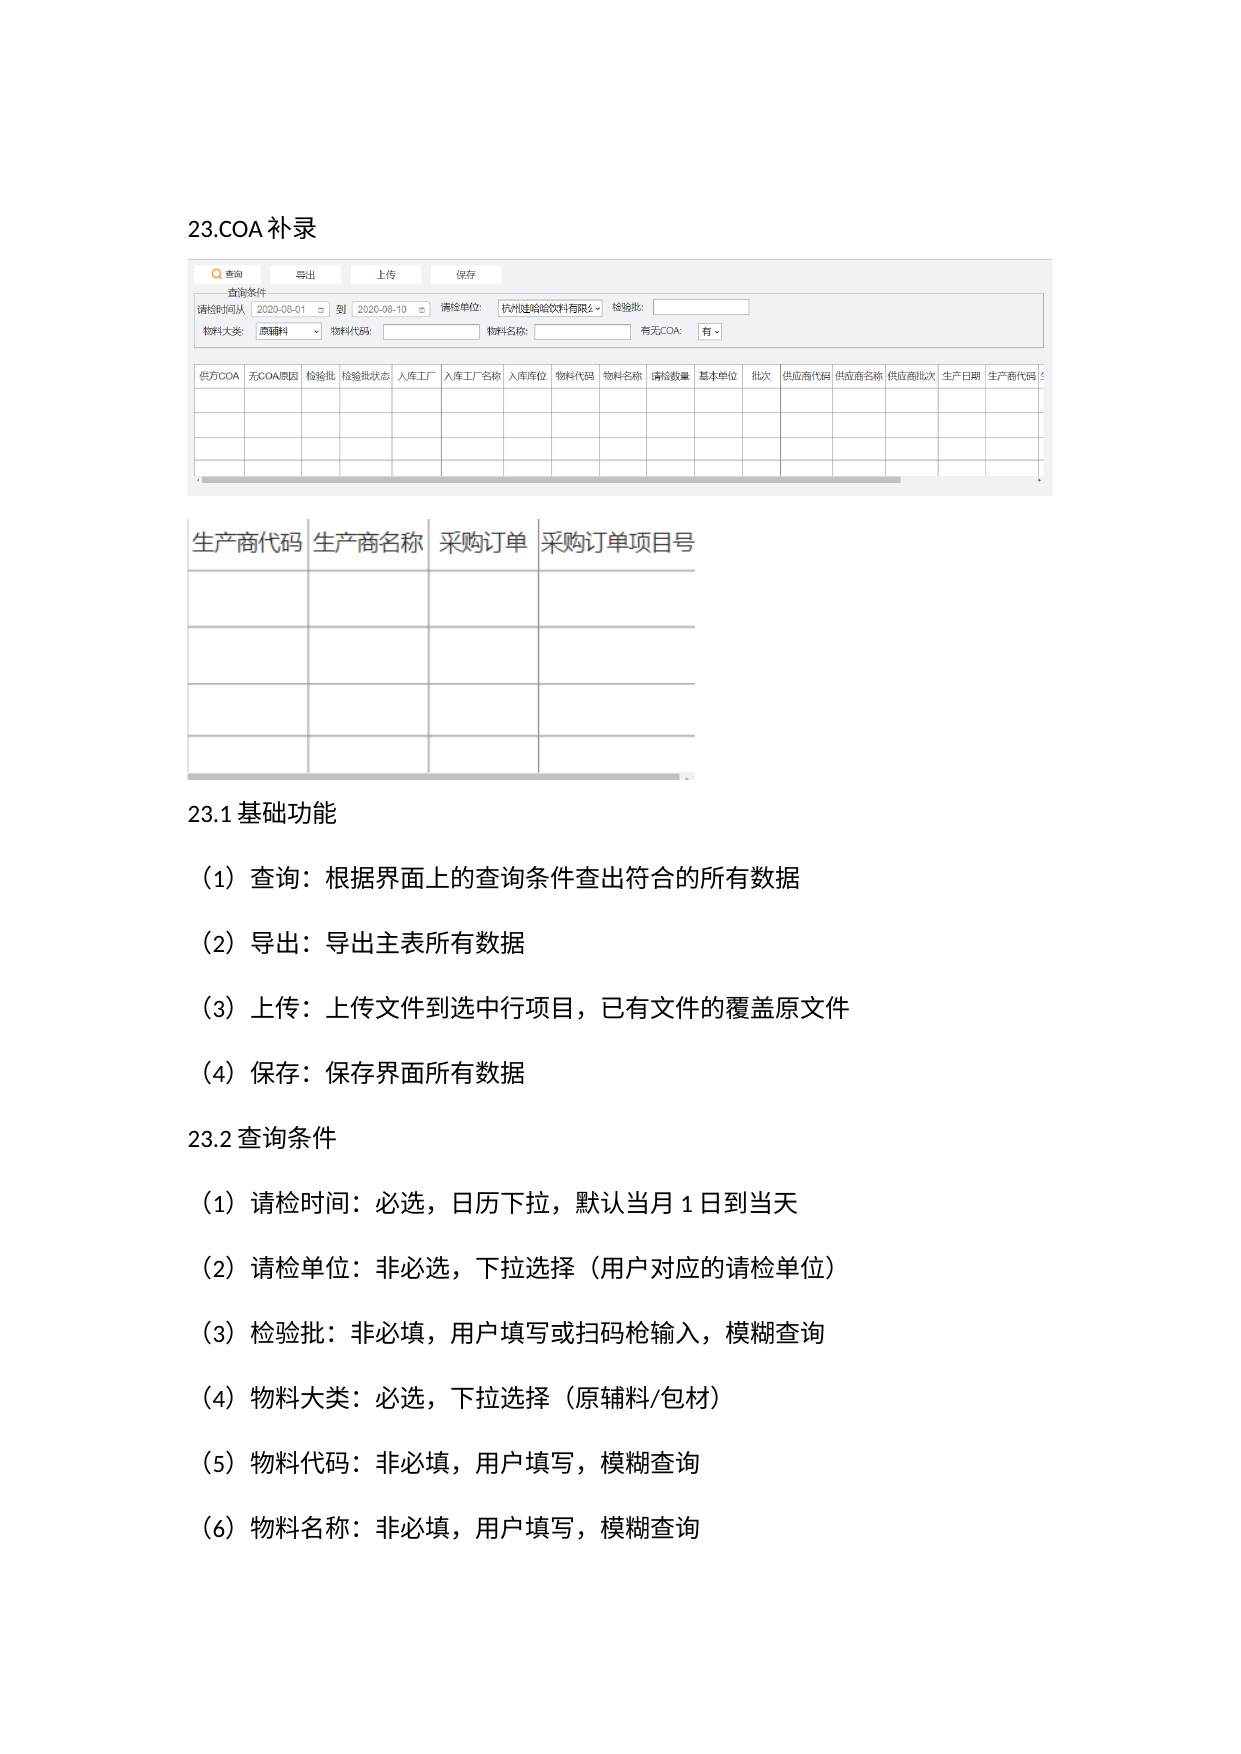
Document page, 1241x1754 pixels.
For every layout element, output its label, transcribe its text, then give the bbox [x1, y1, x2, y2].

text 23.COA补录 [187, 194, 1053, 259]
text （1）查询：根据界面上的查询条件查出符合的所有数据 [187, 844, 1053, 909]
text （4）物料大类：必选，下拉选择（原辅料/包材） [187, 1364, 1053, 1429]
text （6）物料名称：非必填，用户填写，模糊查询 [187, 1494, 1053, 1559]
text （5）物料代码：非必填，用户填写，模糊查询 [187, 1429, 1053, 1494]
text （4）保存：保存界面所有数据 [187, 1039, 1053, 1104]
text 23.2查询条件 [187, 1104, 1053, 1169]
text （3）检验批：非必填，用户填写或扫码枪输入，模糊查询 [187, 1299, 1053, 1364]
text （3）上传：上传文件到选中行项目，已有文件的覆盖原文件 [187, 974, 1053, 1039]
text （2）导出：导出主表所有数据 [187, 909, 1053, 974]
text （1）请检时间：必选，日历下拉，默认当月1日到当天 [187, 1169, 1053, 1234]
text 23.1基础功能 [187, 779, 1053, 844]
picture [187, 259, 1053, 496]
picture [187, 519, 695, 780]
text （2）请检单位：非必选，下拉选择（用户对应的请检单位） [187, 1234, 1053, 1299]
